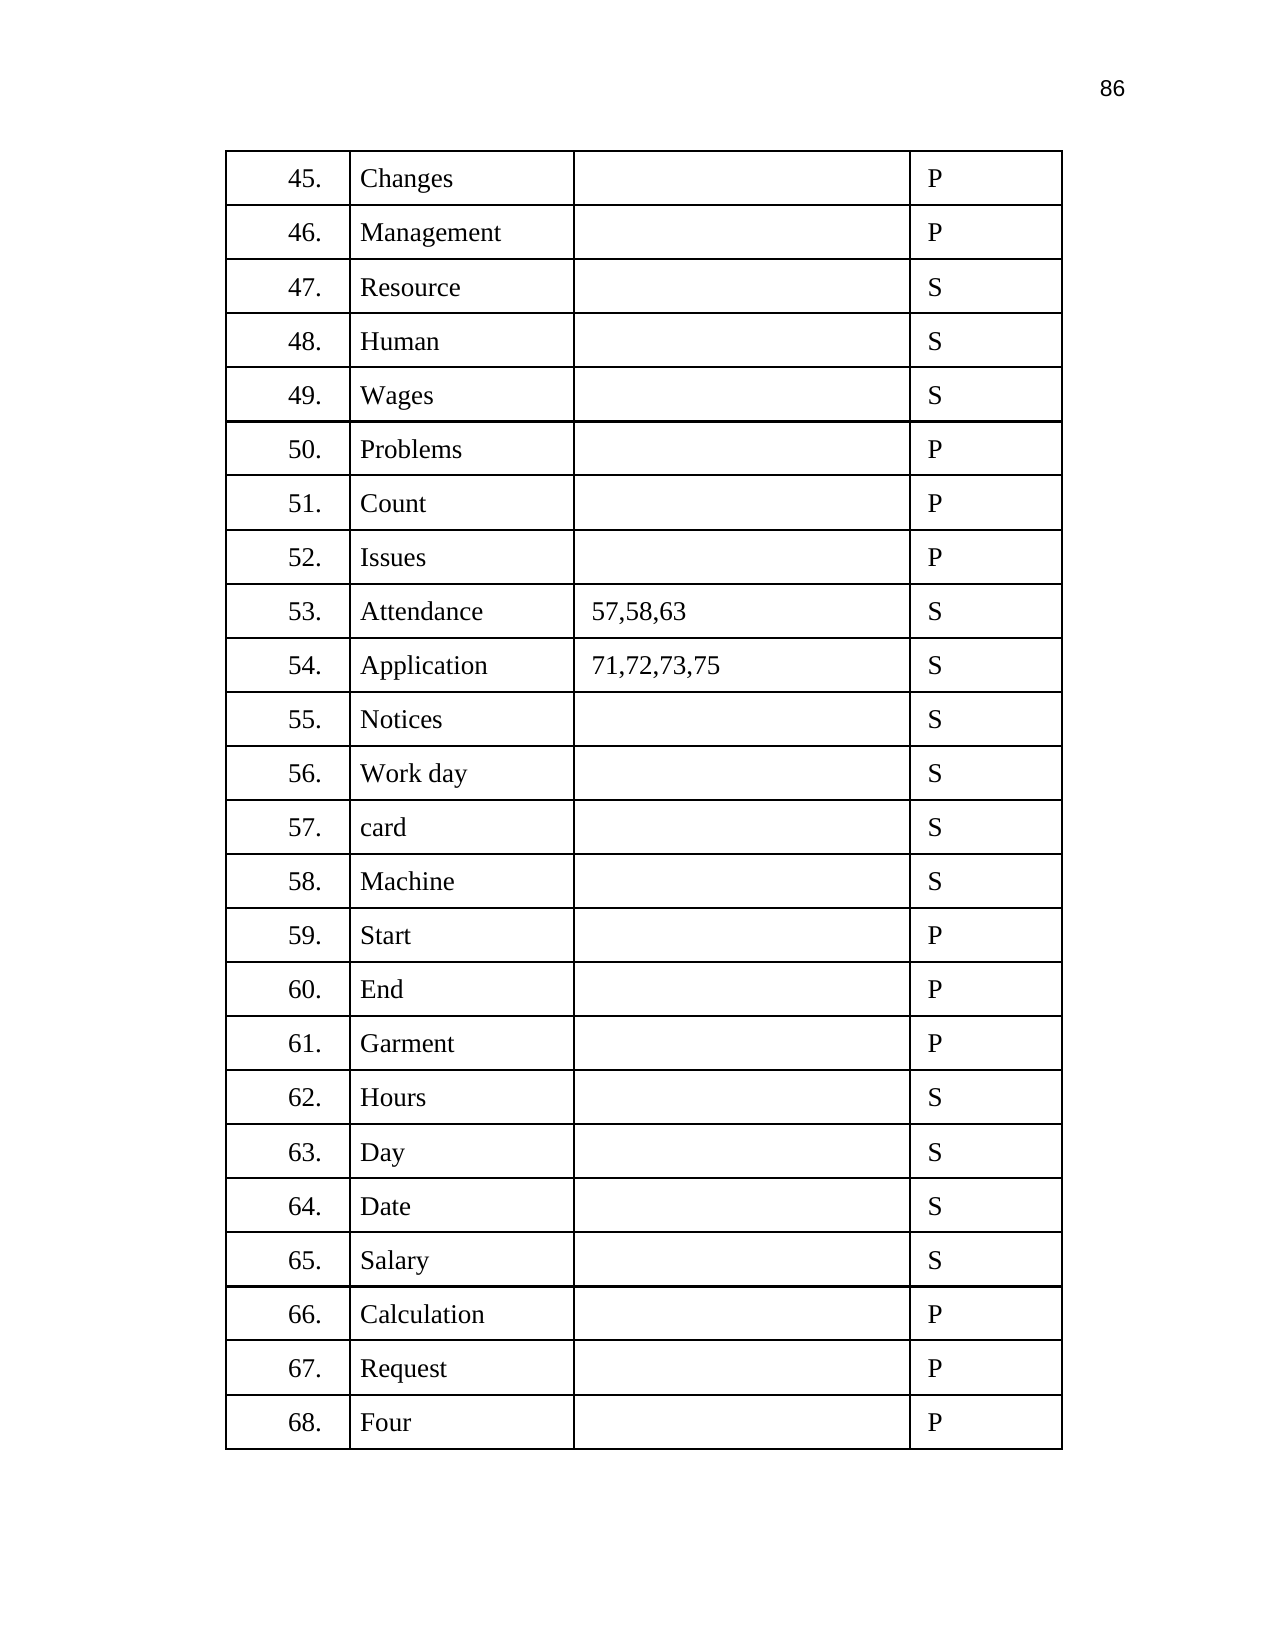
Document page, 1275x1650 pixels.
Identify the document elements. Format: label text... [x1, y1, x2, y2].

table_cell [227, 1179, 349, 1231]
table_cell Day [351, 1125, 573, 1177]
table_cell Changes [351, 152, 573, 204]
table_cell S [911, 260, 1061, 312]
table_cell S [911, 855, 1061, 907]
table_cell Wages [351, 368, 573, 420]
table_cell [227, 1125, 349, 1177]
table_cell End [351, 963, 573, 1015]
table_cell Resource [351, 260, 573, 312]
table_cell [575, 1233, 909, 1285]
table_cell Machine [351, 855, 573, 907]
table_cell S [911, 314, 1061, 366]
table_cell Date [351, 1179, 573, 1231]
table_cell [575, 1396, 909, 1447]
table_cell P [911, 476, 1061, 528]
table_cell [575, 1341, 909, 1393]
table_cell P [911, 531, 1061, 582]
table_cell Notices [351, 693, 573, 745]
table_cell Calculation [351, 1288, 573, 1339]
table_cell [227, 1071, 349, 1123]
table_cell S [911, 1179, 1061, 1231]
table_cell S [911, 747, 1061, 799]
table_cell card [351, 801, 573, 853]
table_cell [227, 314, 349, 366]
table_cell Application [351, 639, 573, 691]
table_cell [575, 314, 909, 366]
table_cell Start [351, 909, 573, 961]
table_cell P [911, 206, 1061, 258]
table_cell S [911, 639, 1061, 691]
table_cell S [911, 585, 1061, 637]
table_cell [227, 585, 349, 637]
table_cell Four [351, 1396, 573, 1447]
table_cell [575, 801, 909, 853]
table_cell [575, 909, 909, 961]
table_cell S [911, 801, 1061, 853]
table_cell P [911, 1396, 1061, 1447]
table_cell [227, 855, 349, 907]
table_cell [575, 476, 909, 528]
table_cell [227, 909, 349, 961]
table_cell [227, 747, 349, 799]
table_cell [575, 693, 909, 745]
table_cell Request [351, 1341, 573, 1393]
table_cell Count [351, 476, 573, 528]
table_cell S [911, 1125, 1061, 1177]
table_cell [575, 1125, 909, 1177]
table_cell 71,72,73,75 [575, 639, 909, 691]
table_cell P [911, 1017, 1061, 1069]
table_cell 57,58,63 [575, 585, 909, 637]
table_cell [575, 368, 909, 420]
table_cell P [911, 1288, 1061, 1339]
table_cell [227, 1017, 349, 1069]
table_cell [227, 152, 349, 204]
table_cell [227, 639, 349, 691]
table_cell [227, 206, 349, 258]
table_cell [575, 423, 909, 474]
table_cell P [911, 152, 1061, 204]
table_cell [575, 1288, 909, 1339]
table_cell [575, 1017, 909, 1069]
table_cell [227, 801, 349, 853]
table_cell S [911, 1233, 1061, 1285]
table_cell Attendance [351, 585, 573, 637]
table_cell Work day [351, 747, 573, 799]
table_cell S [911, 1071, 1061, 1123]
table_cell [227, 1233, 349, 1285]
table_cell Problems [351, 423, 573, 474]
table_cell [575, 152, 909, 204]
table_cell [227, 693, 349, 745]
table_cell Issues [351, 531, 573, 582]
table_cell [227, 476, 349, 528]
table_cell [227, 963, 349, 1015]
table_cell [575, 963, 909, 1015]
table_cell [575, 855, 909, 907]
table_cell [227, 531, 349, 582]
table_cell P [911, 909, 1061, 961]
table_cell S [911, 368, 1061, 420]
table_cell Hours [351, 1071, 573, 1123]
table_cell [575, 531, 909, 582]
table_cell P [911, 423, 1061, 474]
table_cell [575, 1179, 909, 1231]
table_cell [227, 1396, 349, 1447]
table_cell [575, 260, 909, 312]
table_cell [575, 1071, 909, 1123]
table_cell [227, 368, 349, 420]
table_cell Management [351, 206, 573, 258]
table_cell S [911, 693, 1061, 745]
table_cell Garment [351, 1017, 573, 1069]
table_cell P [911, 1341, 1061, 1393]
table_cell [575, 206, 909, 258]
table_cell [227, 423, 349, 474]
table_cell [227, 260, 349, 312]
table_cell [227, 1341, 349, 1393]
table_cell P [911, 963, 1061, 1015]
table_cell Human [351, 314, 573, 366]
table_cell [227, 1288, 349, 1339]
table_cell Salary [351, 1233, 573, 1285]
table_cell [575, 747, 909, 799]
